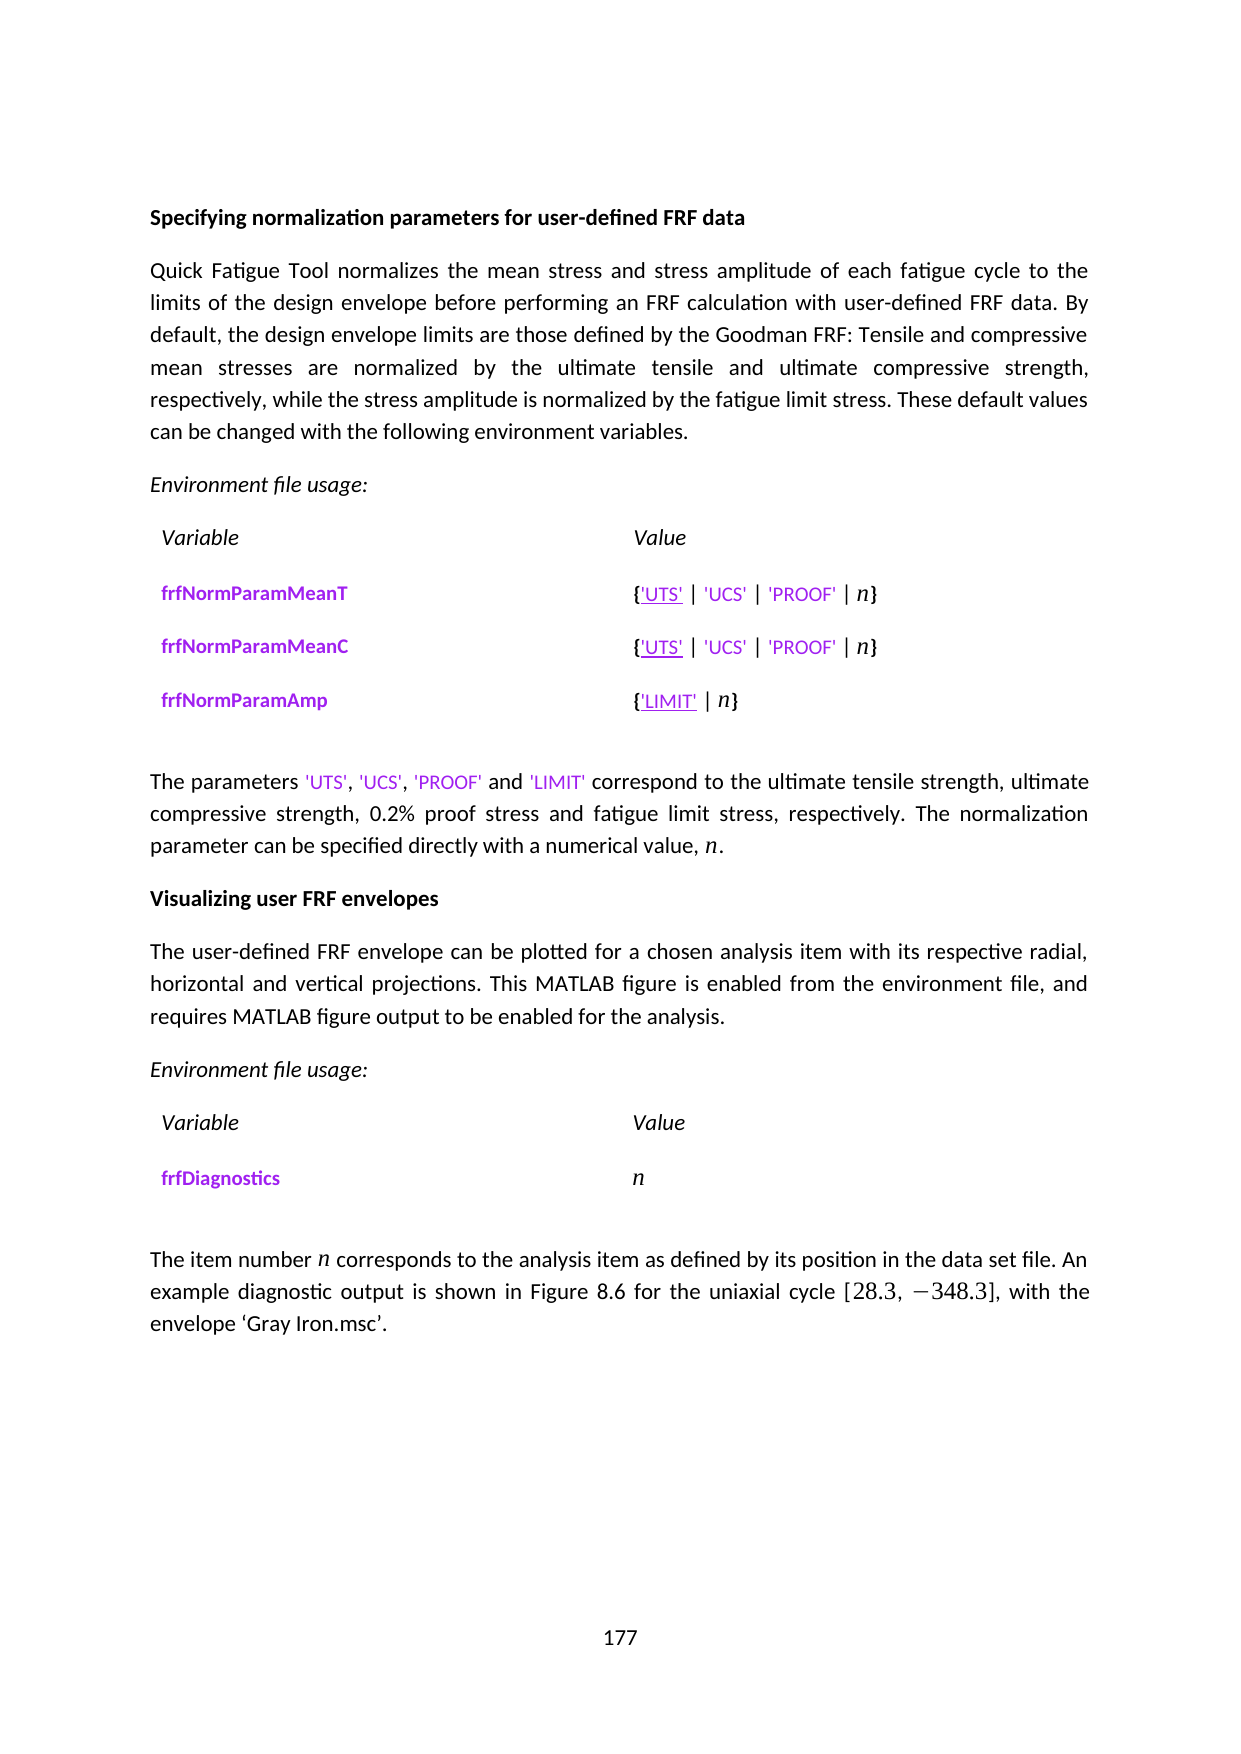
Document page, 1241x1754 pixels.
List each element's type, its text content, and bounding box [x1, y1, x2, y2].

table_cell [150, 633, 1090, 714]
text Specifying normalization parameters for user-defined FRF data [150, 203, 1090, 231]
text The parameters 'UTS', 'UCS', 'PROOF' and 'LIMIT' correspond to the ultimate tensile strength, ultimate compressive strength, 0.2% proof stress and fatigue limit stress, respectively. The normalization parameter can be specified directly with a numerical value, . [150, 767, 1090, 859]
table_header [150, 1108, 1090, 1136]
text Visualizing user FRF envelopes [150, 884, 1090, 912]
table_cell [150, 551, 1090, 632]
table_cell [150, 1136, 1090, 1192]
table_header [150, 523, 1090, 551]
text Environment file usage: [150, 1055, 1090, 1083]
text Environment file usage: [150, 470, 1090, 498]
text The item number corresponds to the analysis item as defined by its position in the data set file. An example diagnostic output is shown in Figure 8.6 for the uniaxial cycle [, ], with the envelope ‘Gray Iron.msc’. [150, 1245, 1090, 1337]
text Quick Fatigue Tool normalizes the mean stress and stress amplitude of each fatigue cycle to the limits of the design envelope before performing an FRF calculation with user-defined FRF data. By default, the design envelope limits are those defined by the Goodman FRF: Tensile and compressive mean stresses are normalized by the ultimate tensile and ultimate compressive strength, respectively, while the stress amplitude is normalized by the fatigue limit stress. These default values can be changed with the following environment variables. [150, 256, 1090, 445]
text The user-defined FRF envelope can be plotted for a chosen analysis item with its respective radial, horizontal and vertical projections. This MATLAB figure is enabled from the environment file, and requires MATLAB figure output to be enabled for the analysis. [150, 937, 1090, 1030]
